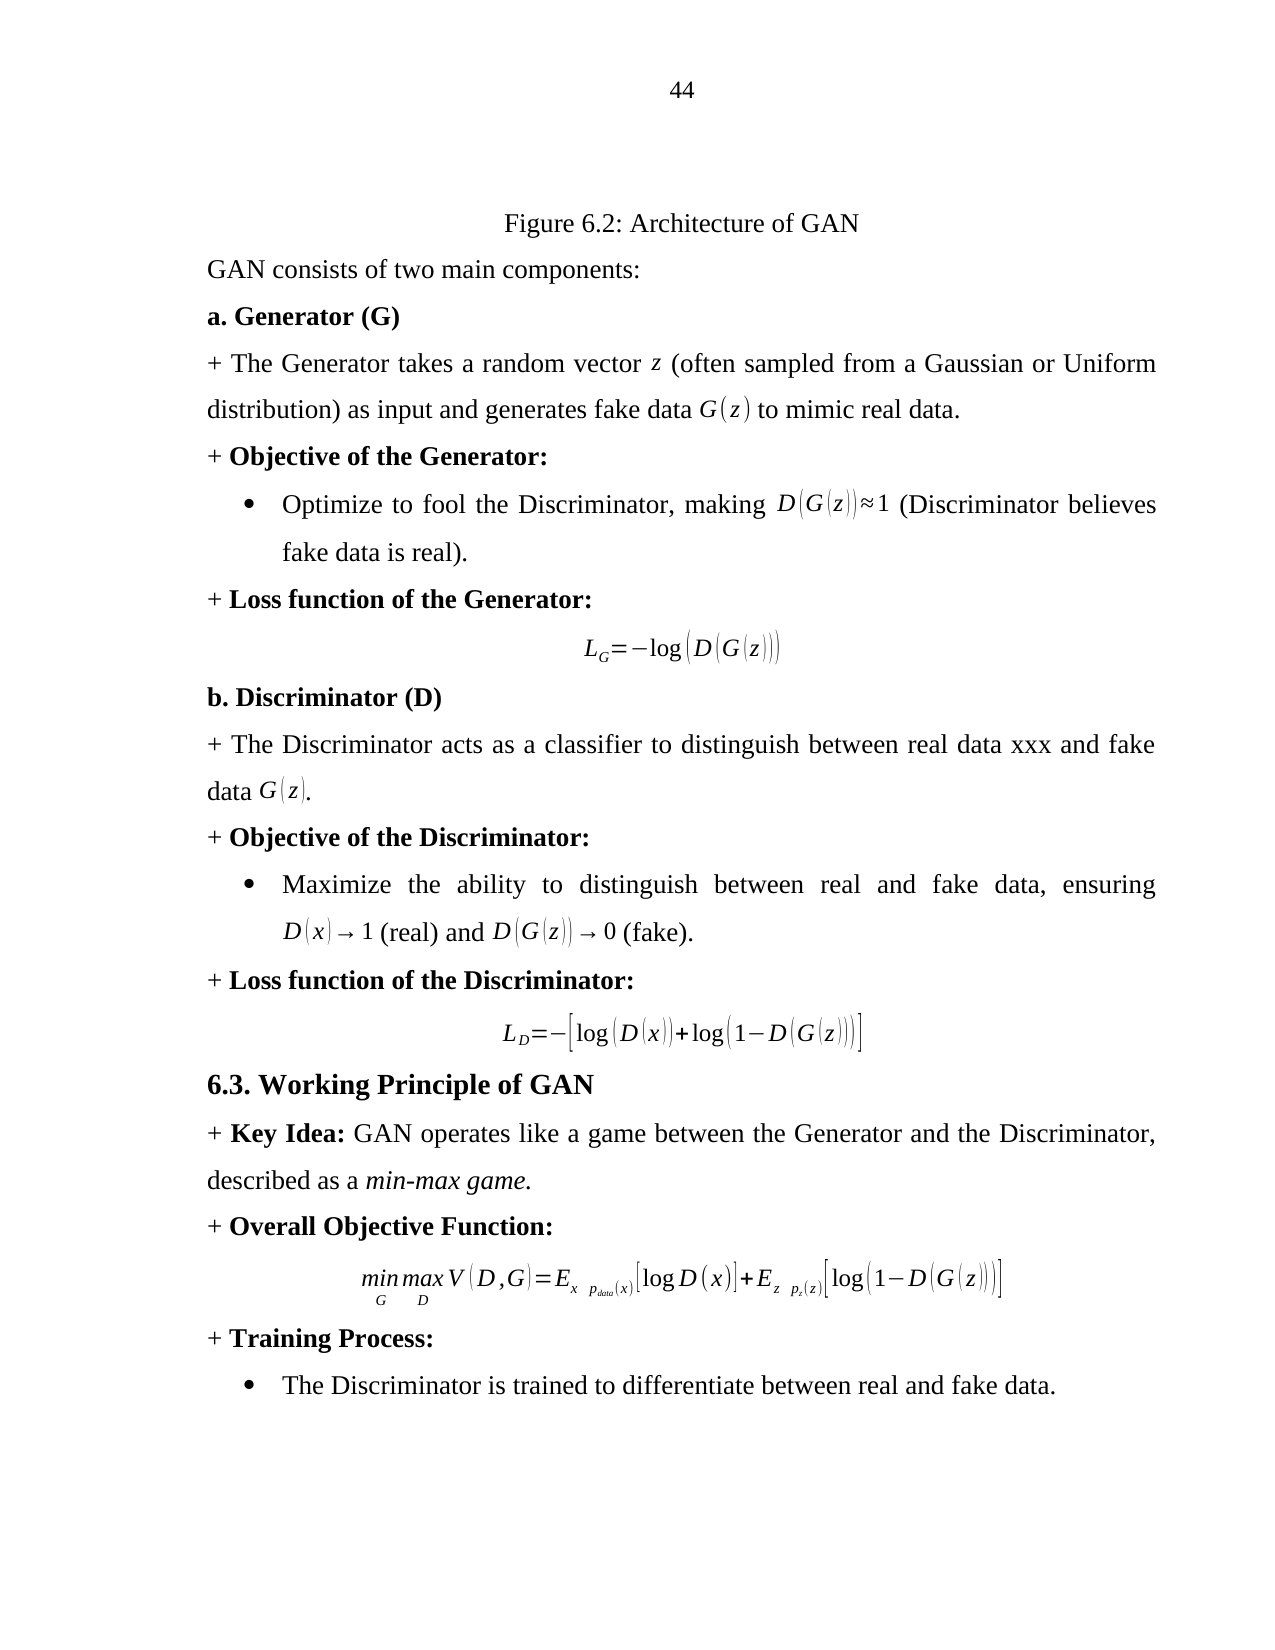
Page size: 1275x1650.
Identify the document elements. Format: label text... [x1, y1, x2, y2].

list Optimize to fool the Discriminator, making (Discriminator believes fake data is real). [244, 487, 1157, 567]
text + Training Process: [207, 1322, 1157, 1353]
text + Loss function of the Generator: [207, 583, 1157, 614]
text + Loss function of the Discriminator: [207, 964, 1157, 996]
text 6.3. Working Principle of GAN [207, 1067, 1157, 1100]
text + Key Idea: GAN operates like a game between the Generator and the Discriminator, described as a min-max game. [207, 1117, 1157, 1195]
text + Objective of the Discriminator: [207, 822, 1157, 853]
text b. Discriminator (D) [207, 682, 1157, 713]
text + Objective of the Generator: [207, 440, 1157, 471]
subtitle Figure 6.2: Architecture of GAN [207, 207, 1157, 238]
text + Overall Objective Function: [207, 1210, 1157, 1242]
list Maximize the ability to distinguish between real and fake data, ensuring (real) and (fake). [244, 868, 1157, 949]
list The Discriminator is trained to differentiate between real and fake data. [244, 1369, 1157, 1400]
text a. Generator (G) [207, 300, 1157, 331]
text GAN consists of two main components: [207, 253, 1157, 284]
text + The Generator takes a random vector (often sampled from a Gaussian or Uniform distribution) as input and generates fake data to mimic real data. [207, 347, 1157, 424]
text + The Discriminator acts as a classifier to distinguish between real data xxx and fake data . [207, 728, 1157, 806]
